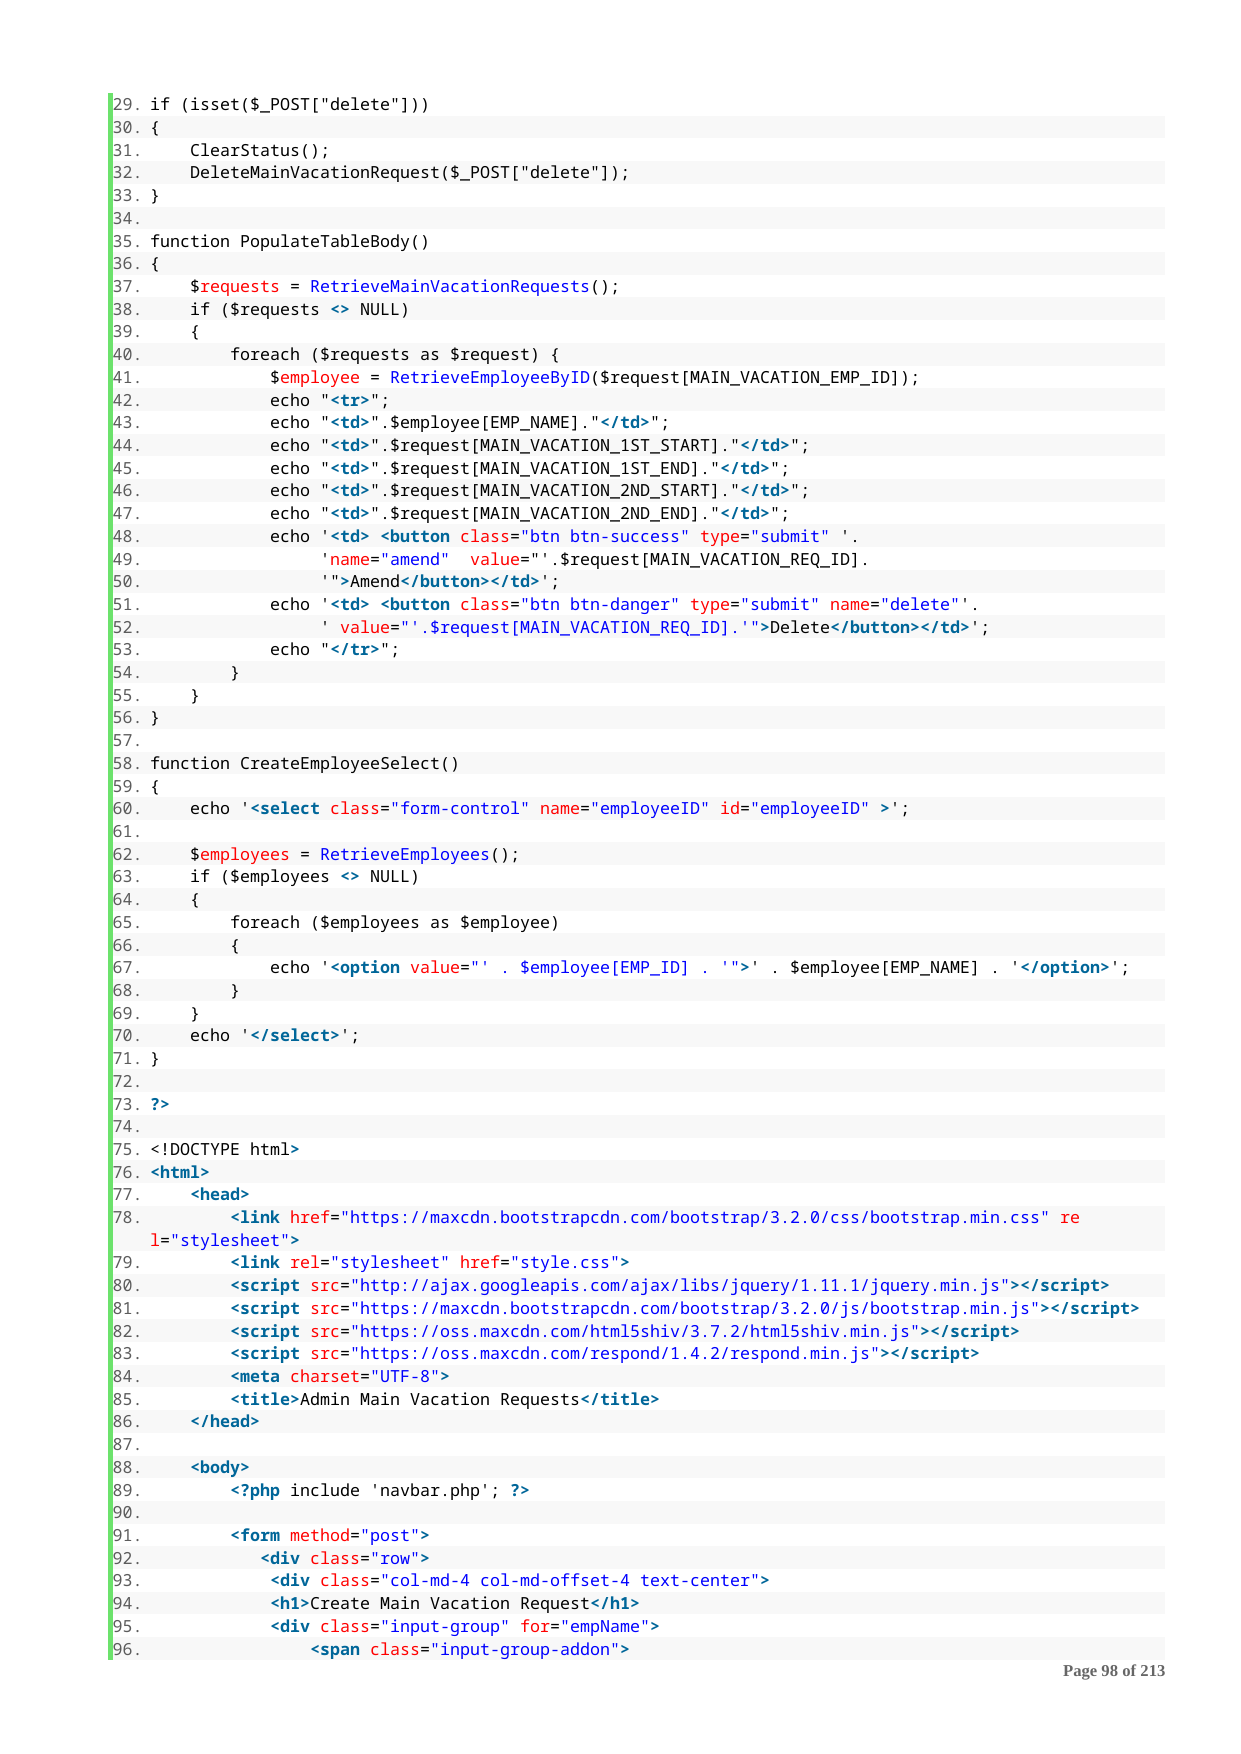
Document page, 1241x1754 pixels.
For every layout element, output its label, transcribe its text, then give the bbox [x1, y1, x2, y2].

list } [113, 1001, 1165, 1024]
list echo '<option value="' . $employee[EMP_ID] . '">' . $employee[EMP_NAME] . '</option>'; [113, 956, 1165, 979]
list <!DOCTYPE html> [113, 1138, 1165, 1160]
list { [113, 252, 1165, 275]
list echo "<td>".$request[MAIN_VACATION_2ND_START]."</td>"; [113, 479, 1165, 502]
list <script src="https://maxcdn.bootstrapcdn.com/bootstrap/3.2.0/js/bootstrap.min.js"></script> [113, 1297, 1165, 1319]
list <meta charset="UTF-8"> [113, 1365, 1165, 1387]
list function PopulateTableBody() [113, 229, 1165, 252]
list <title>Admin Main Vacation Requests</title> [113, 1387, 1165, 1410]
list DeleteMainVacationRequest($_POST["delete"]); [113, 161, 1165, 184]
list echo "<tr>"; [113, 388, 1165, 411]
list $employees = RetrieveEmployees(); [113, 842, 1165, 865]
list $employee = RetrieveEmployeeByID($request[MAIN_VACATION_EMP_ID]); [113, 366, 1165, 388]
list <link rel="stylesheet" href="style.css"> [113, 1251, 1165, 1274]
list <script src="https://oss.maxcdn.com/respond/1.4.2/respond.min.js"></script> [113, 1342, 1165, 1365]
list foreach ($employees as $employee) [113, 911, 1165, 933]
list if (isset($_POST["delete"])) [113, 93, 1165, 116]
list <script src="https://oss.maxcdn.com/html5shiv/3.7.2/html5shiv.min.js"></script> [113, 1319, 1165, 1342]
list ClearStatus(); [113, 138, 1165, 161]
list <form method="post"> [113, 1524, 1165, 1546]
list if ($requests <> NULL) [113, 297, 1165, 320]
list ?> [113, 1092, 1165, 1115]
list echo "<td>".$request[MAIN_VACATION_1ST_END]."</td>"; [113, 456, 1165, 479]
list $requests = RetrieveMainVacationRequests(); [113, 275, 1165, 297]
list { [113, 933, 1165, 956]
list echo '<td> <button class="btn btn-danger" type="submit" name="delete"'. [113, 593, 1165, 615]
list echo "<td>".$request[MAIN_VACATION_2ND_END]."</td>"; [113, 502, 1165, 524]
list function CreateEmployeeSelect() [113, 752, 1165, 774]
list echo '<select class="form-control" name="employeeID" id="employeeID" >'; [113, 797, 1165, 820]
list <link href="https://maxcdn.bootstrapcdn.com/bootstrap/3.2.0/css/bootstrap.min.css" rel="stylesheet"> [113, 1206, 1165, 1251]
list ' value="'.$request[MAIN_VACATION_REQ_ID].'">Delete</button></td>'; [113, 615, 1165, 638]
list <script src="http://ajax.googleapis.com/ajax/libs/jquery/1.11.1/jquery.min.js"></script> [113, 1274, 1165, 1297]
list } [113, 979, 1165, 1001]
list { [113, 116, 1165, 138]
list <?php include 'navbar.php'; ?> [113, 1478, 1165, 1501]
list } [113, 683, 1165, 706]
list { [113, 320, 1165, 343]
list } [113, 184, 1165, 207]
list if ($employees <> NULL) [113, 865, 1165, 888]
list <body> [113, 1456, 1165, 1478]
list } [113, 706, 1165, 729]
list <div class="input-group" for="empName"> [113, 1614, 1165, 1637]
list } [113, 1047, 1165, 1069]
list echo "<td>".$request[MAIN_VACATION_1ST_START]."</td>"; [113, 434, 1165, 456]
list echo '</select>'; [113, 1024, 1165, 1047]
list <div class="row"> [113, 1546, 1165, 1569]
list <head> [113, 1183, 1165, 1206]
list foreach ($requests as $request) { [113, 343, 1165, 366]
list } [113, 661, 1165, 683]
list echo "<td>".$employee[EMP_NAME]."</td>"; [113, 411, 1165, 434]
list </head> [113, 1410, 1165, 1433]
list <html> [113, 1160, 1165, 1183]
list { [113, 774, 1165, 797]
list echo "</tr>"; [113, 638, 1165, 661]
list echo '<td> <button class="btn btn-success" type="submit" '. [113, 524, 1165, 547]
list { [113, 888, 1165, 911]
list <span class="input-group-addon"> [113, 1637, 1165, 1660]
list <h1>Create Main Vacation Request</h1> [113, 1592, 1165, 1614]
list '">Amend</button></td>'; [113, 570, 1165, 593]
list 'name="amend" value="'.$request[MAIN_VACATION_REQ_ID]. [113, 547, 1165, 570]
list <div class="col-md-4 col-md-offset-4 text-center"> [113, 1569, 1165, 1592]
